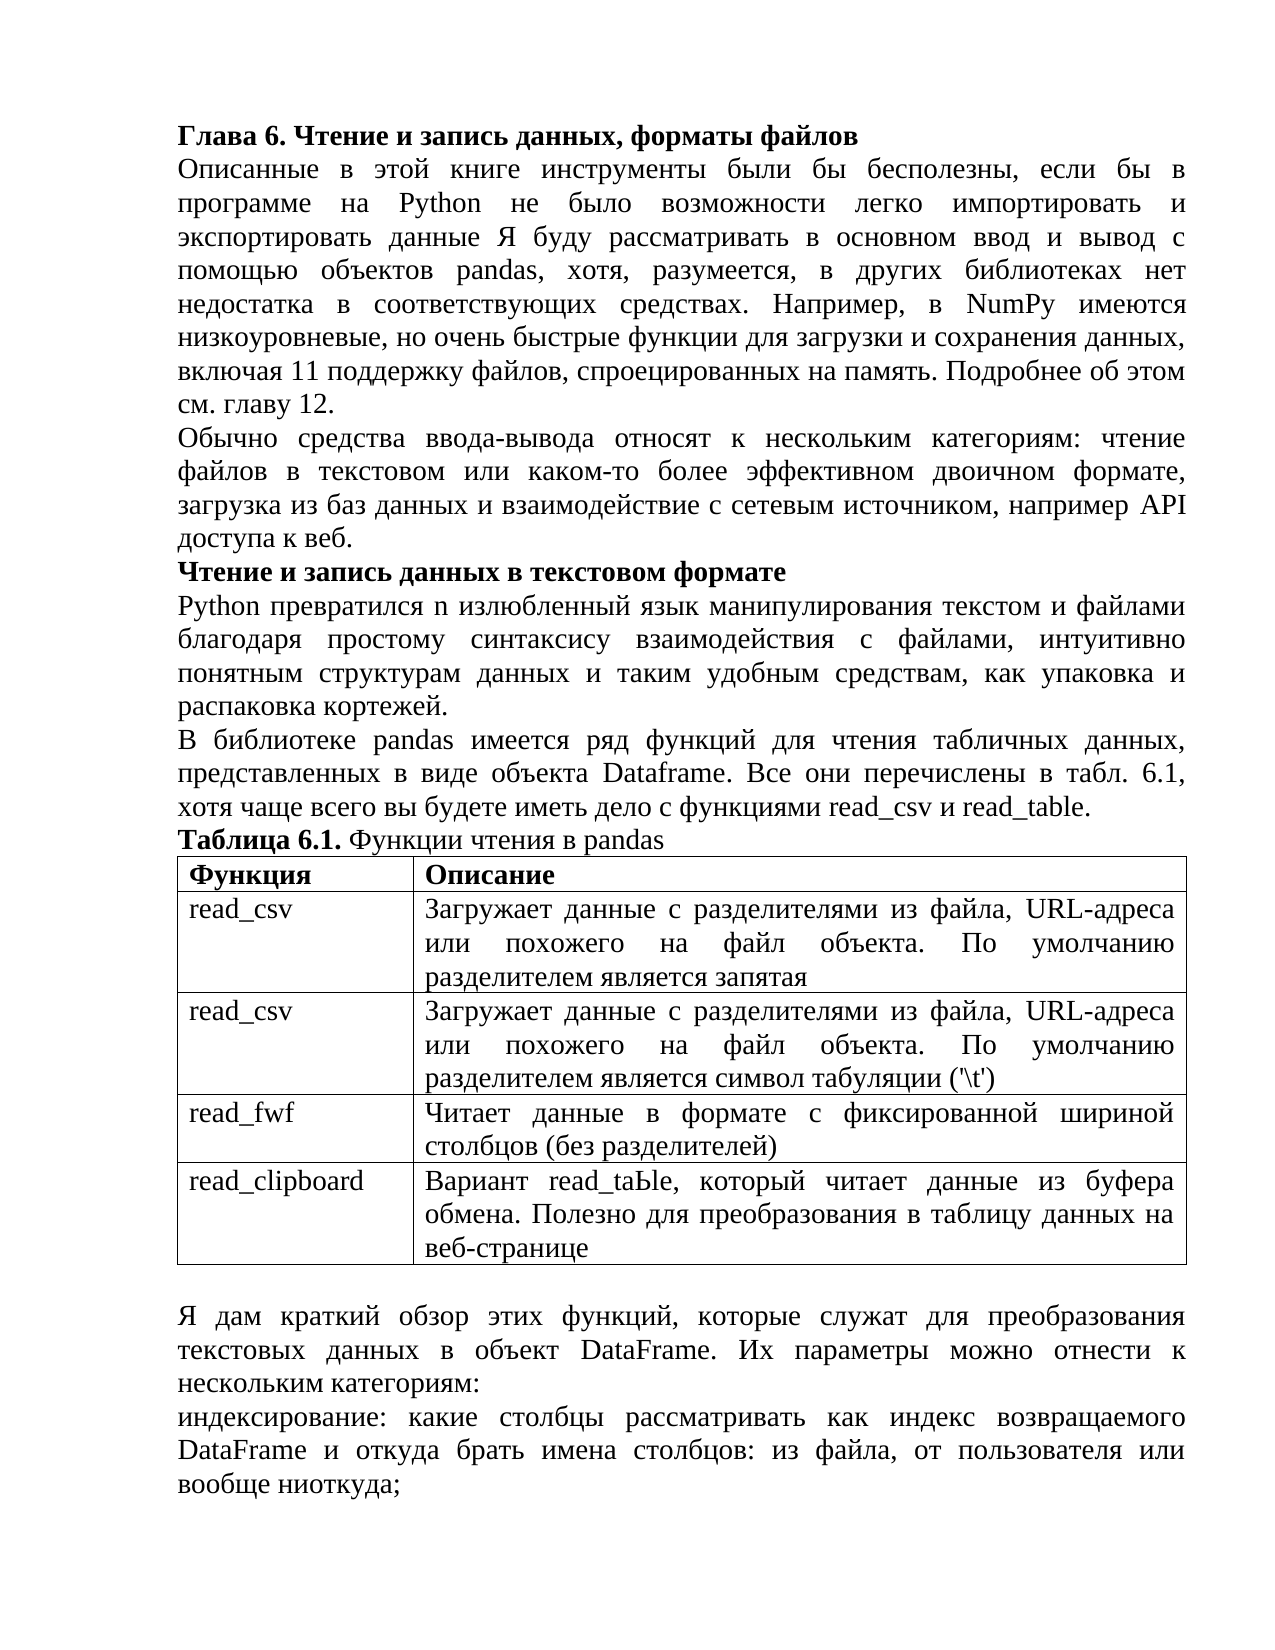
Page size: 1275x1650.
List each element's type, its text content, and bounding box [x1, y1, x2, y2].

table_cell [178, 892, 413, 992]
text В библиотеке pandas имеется ряд функций для чтения табличных данных, представленных в виде объекта Dataframe. Все они перечислены в табл. 6.1, хотя чаще всего вы будете иметь дело с функциями read_csv и read_table. [177, 722, 1186, 822]
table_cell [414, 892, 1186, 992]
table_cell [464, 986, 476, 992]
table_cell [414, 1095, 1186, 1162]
text индексирование: какие столбцы рассматривать как индекс возвращаемого DataFrame и откуда брать имена столбцов: из файла, от пользователя или вообще ниоткуда; [177, 1399, 1186, 1499]
text Я дам краткий обзор этих функций, которые служат для преобразования текстовых данных в объект DataFrame. Их параметры можно отнести к нескольким категориям: [177, 1298, 1186, 1399]
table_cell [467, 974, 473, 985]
text Python превратился n излюбленный язык манипулирования текстом и файлами благодаря простому синтаксису взаимодействия с файлами, интуитивно понятным структурам данных и таким удобным средствам, как упаковка и распаковка кортежей. [177, 588, 1186, 722]
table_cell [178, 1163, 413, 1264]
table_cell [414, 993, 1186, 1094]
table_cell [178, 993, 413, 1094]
text Таблица 6.1. Функции чтения в pandas [177, 822, 1186, 856]
text Описанные в этой книге инструменты были бы бесполезны, если бы в программе на Python не было возможности легко импортировать и экспортировать данные Я буду рассматривать в основном ввод и вывод с помощью объектов pandas, хотя, разумеется, в других библиотеках нет недостатка в соответствующих средствах. Например, в NumPy имеются низкоуровневые, но очень быстрые функции для загрузки и сохранения данных, включая 11 поддержку файлов, спроецированных на память. Подробнее об этом см. главу 12. [177, 152, 1186, 420]
text Обычно средства ввода-вывода относят к нескольким категориям: чтение файлов в текстовом или каком-то более эффективном двоичном формате, загрузка из баз данных и взаимодействие с сетевым источником, например API доступа к веб. [177, 420, 1186, 554]
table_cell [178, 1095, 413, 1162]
text Глава 6. Чтение и запись данных, форматы файлов [177, 118, 1186, 152]
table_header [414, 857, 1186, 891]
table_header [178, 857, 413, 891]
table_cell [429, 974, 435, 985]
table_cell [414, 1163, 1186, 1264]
text Чтение и запись данных в текстовом формате [177, 554, 1186, 588]
